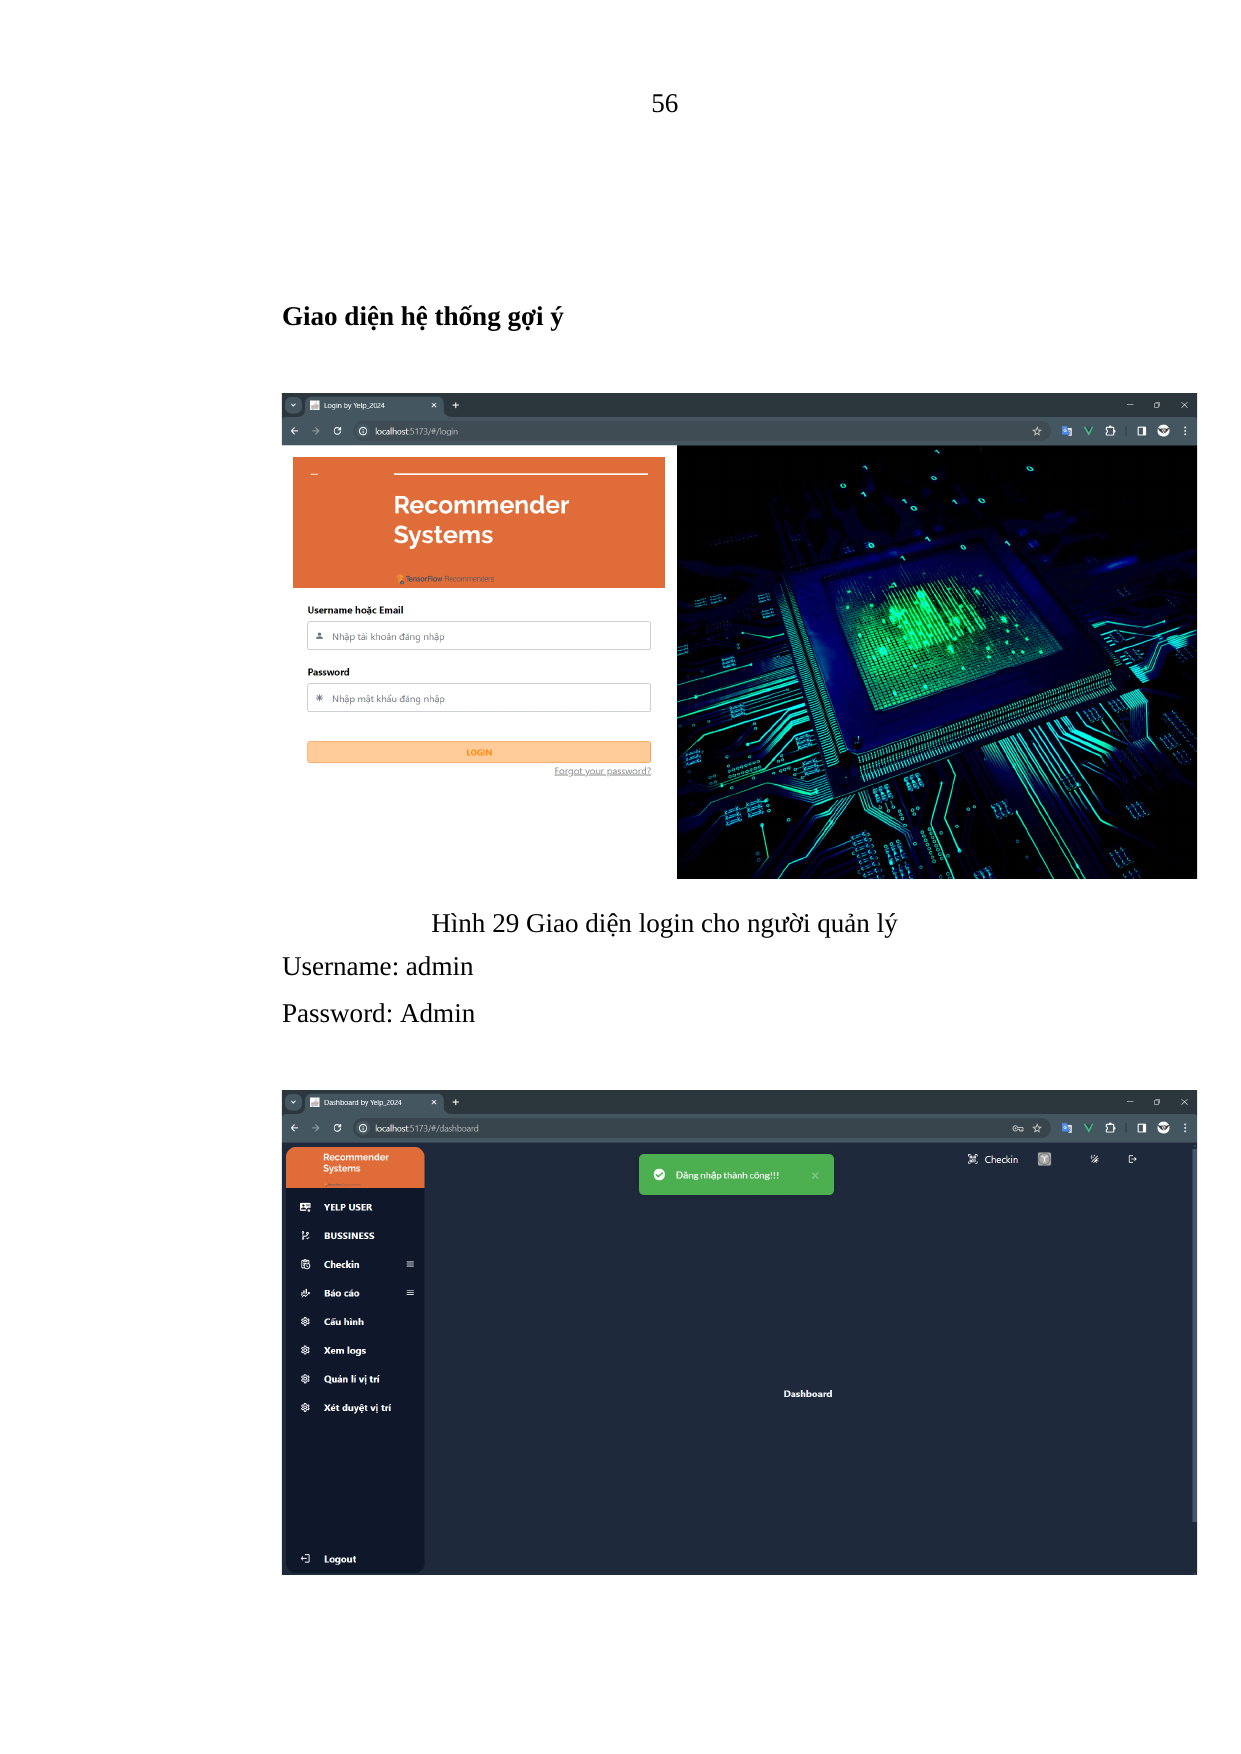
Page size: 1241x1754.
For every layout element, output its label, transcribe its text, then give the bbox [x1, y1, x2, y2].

text Password: Admin [207, 997, 1122, 1028]
text Hình 29 Giao diện login cho người quản lý [207, 907, 1122, 938]
text Giao diện hệ thống gợi ý [207, 300, 1122, 331]
picture [281, 393, 1198, 879]
text Username: admin [207, 950, 1122, 982]
picture [281, 1090, 1198, 1575]
